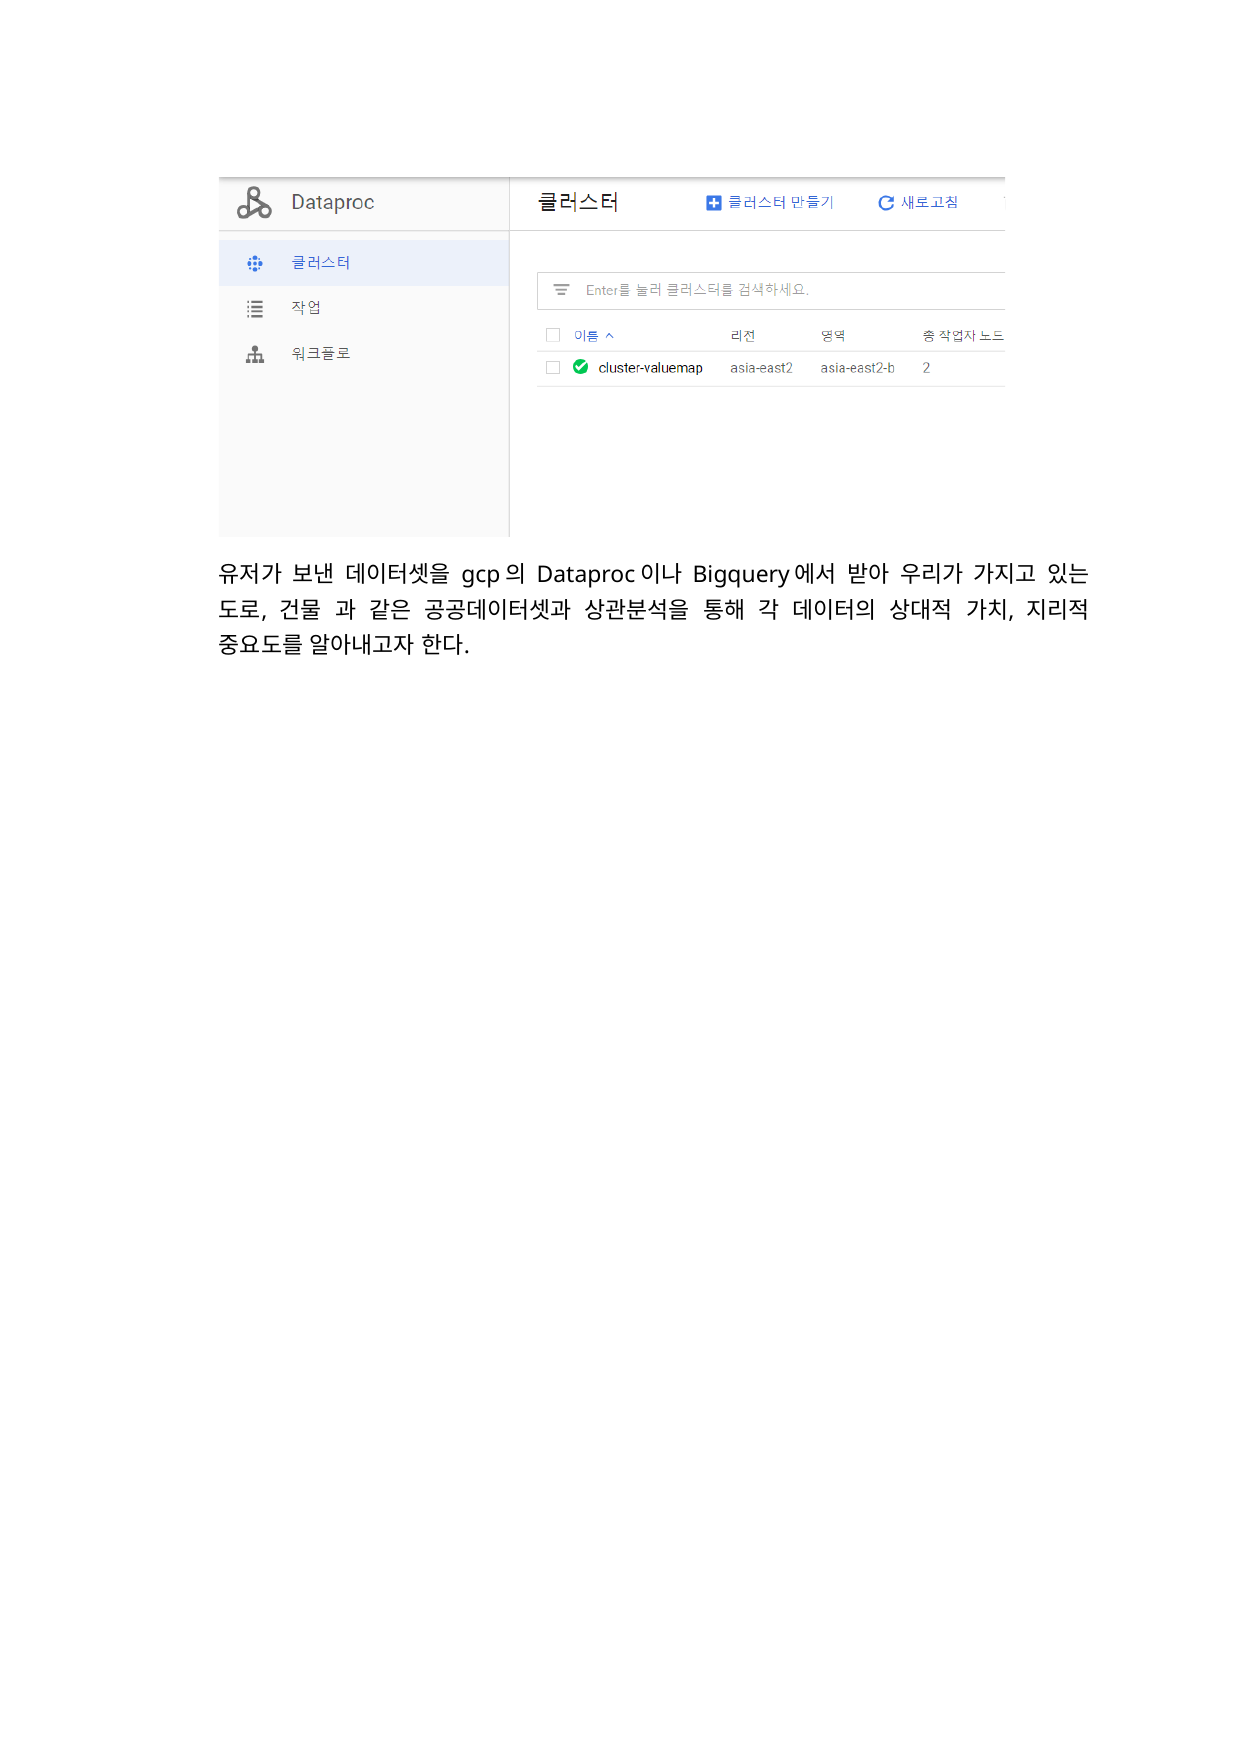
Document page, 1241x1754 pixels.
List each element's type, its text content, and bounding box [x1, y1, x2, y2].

text 유저가 보낸 데이터셋을 gcp의 Dataproc이나 Bigquery에서 받아 우리가 가지고 있는 도로, 건물 과 같은 공공데이터셋과 상관분석을 통해 각 데이터의 상대적 가치, 지리적 중요도를 알아내고자 한다. [219, 556, 1090, 661]
picture [218, 177, 1005, 537]
